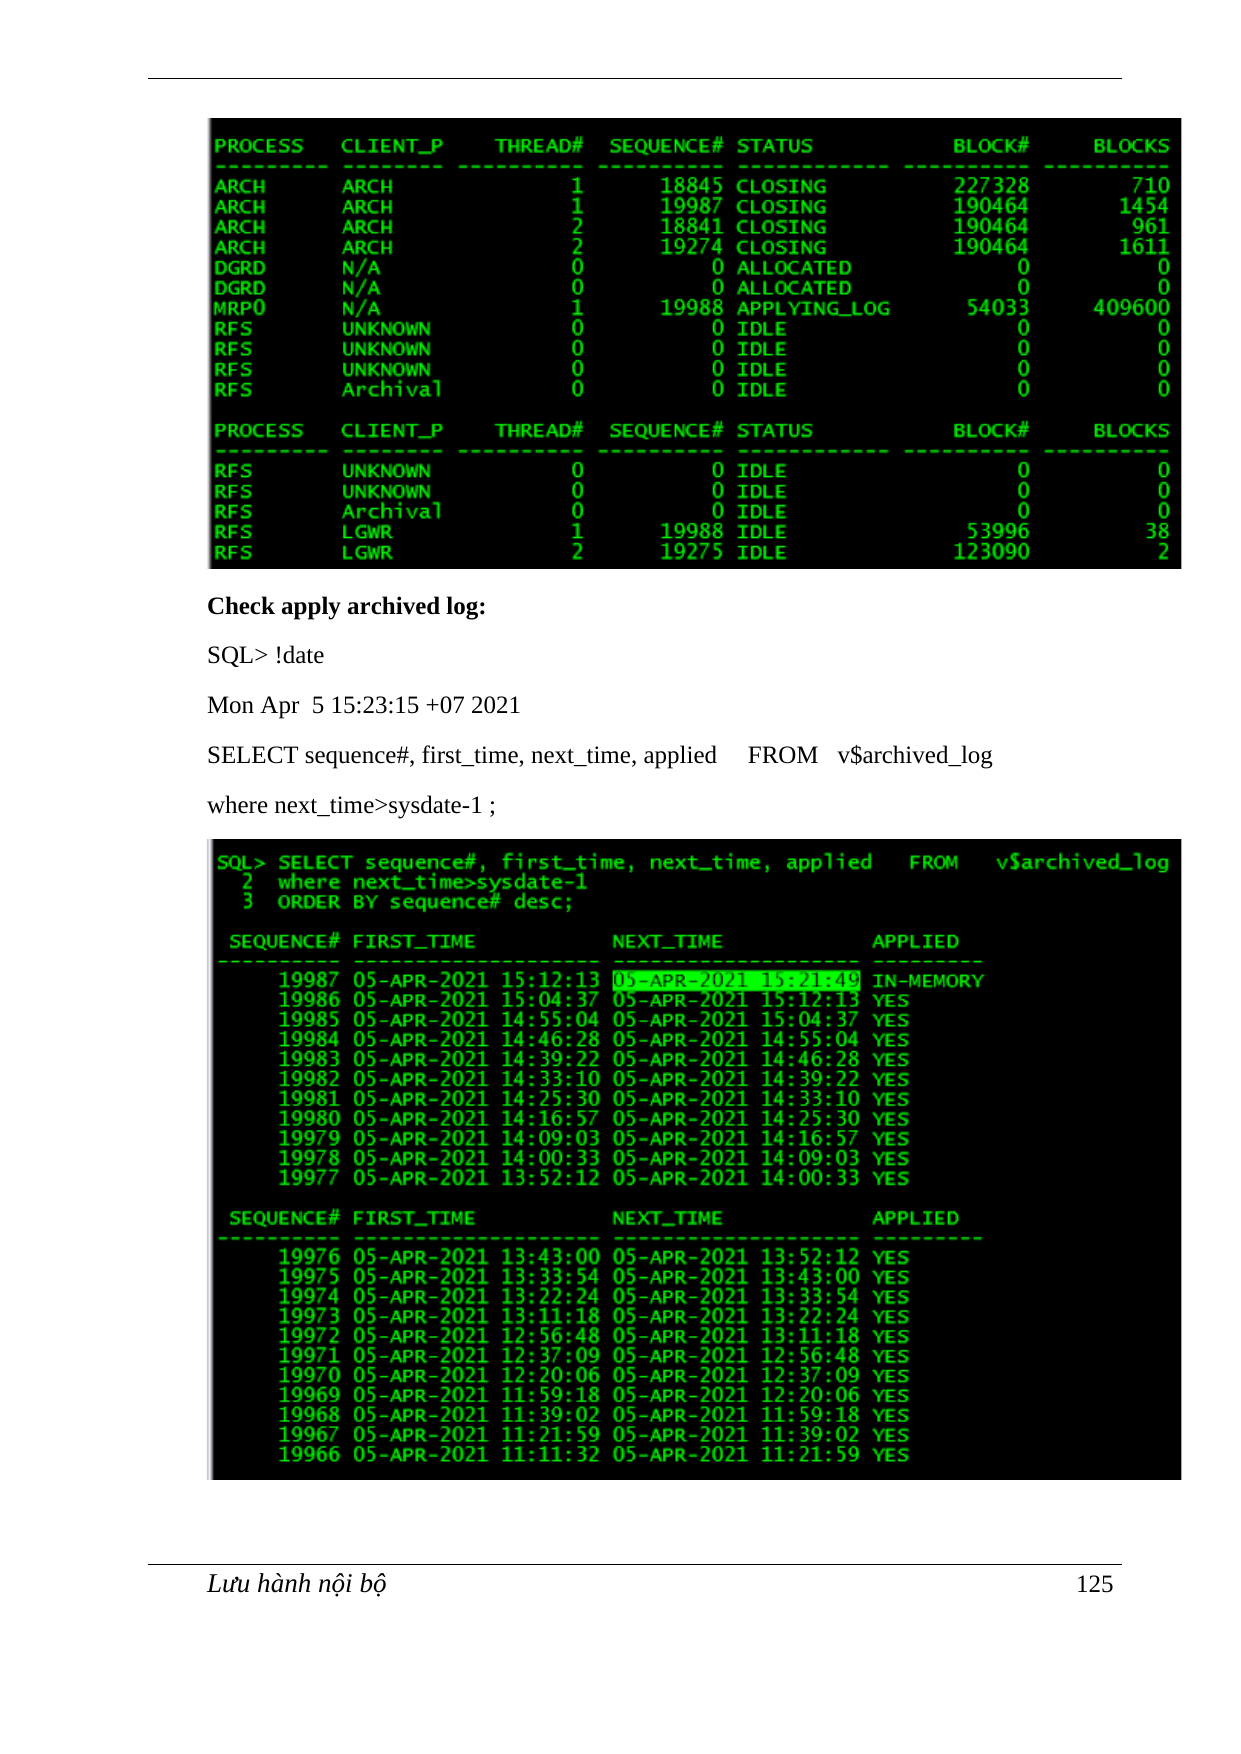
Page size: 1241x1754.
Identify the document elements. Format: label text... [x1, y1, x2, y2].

picture [206, 839, 1182, 1480]
text SELECT sequence#, first_time, next_time, applied FROM v$archived_log [148, 740, 1122, 769]
picture [206, 118, 1182, 569]
text SQL> !date [148, 641, 1122, 669]
text where next_time>sysdate-1 ; [148, 790, 1122, 819]
text Check apply archived log: [148, 591, 1122, 619]
text Mon Apr 5 15:23:15 +07 2021 [148, 690, 1122, 719]
